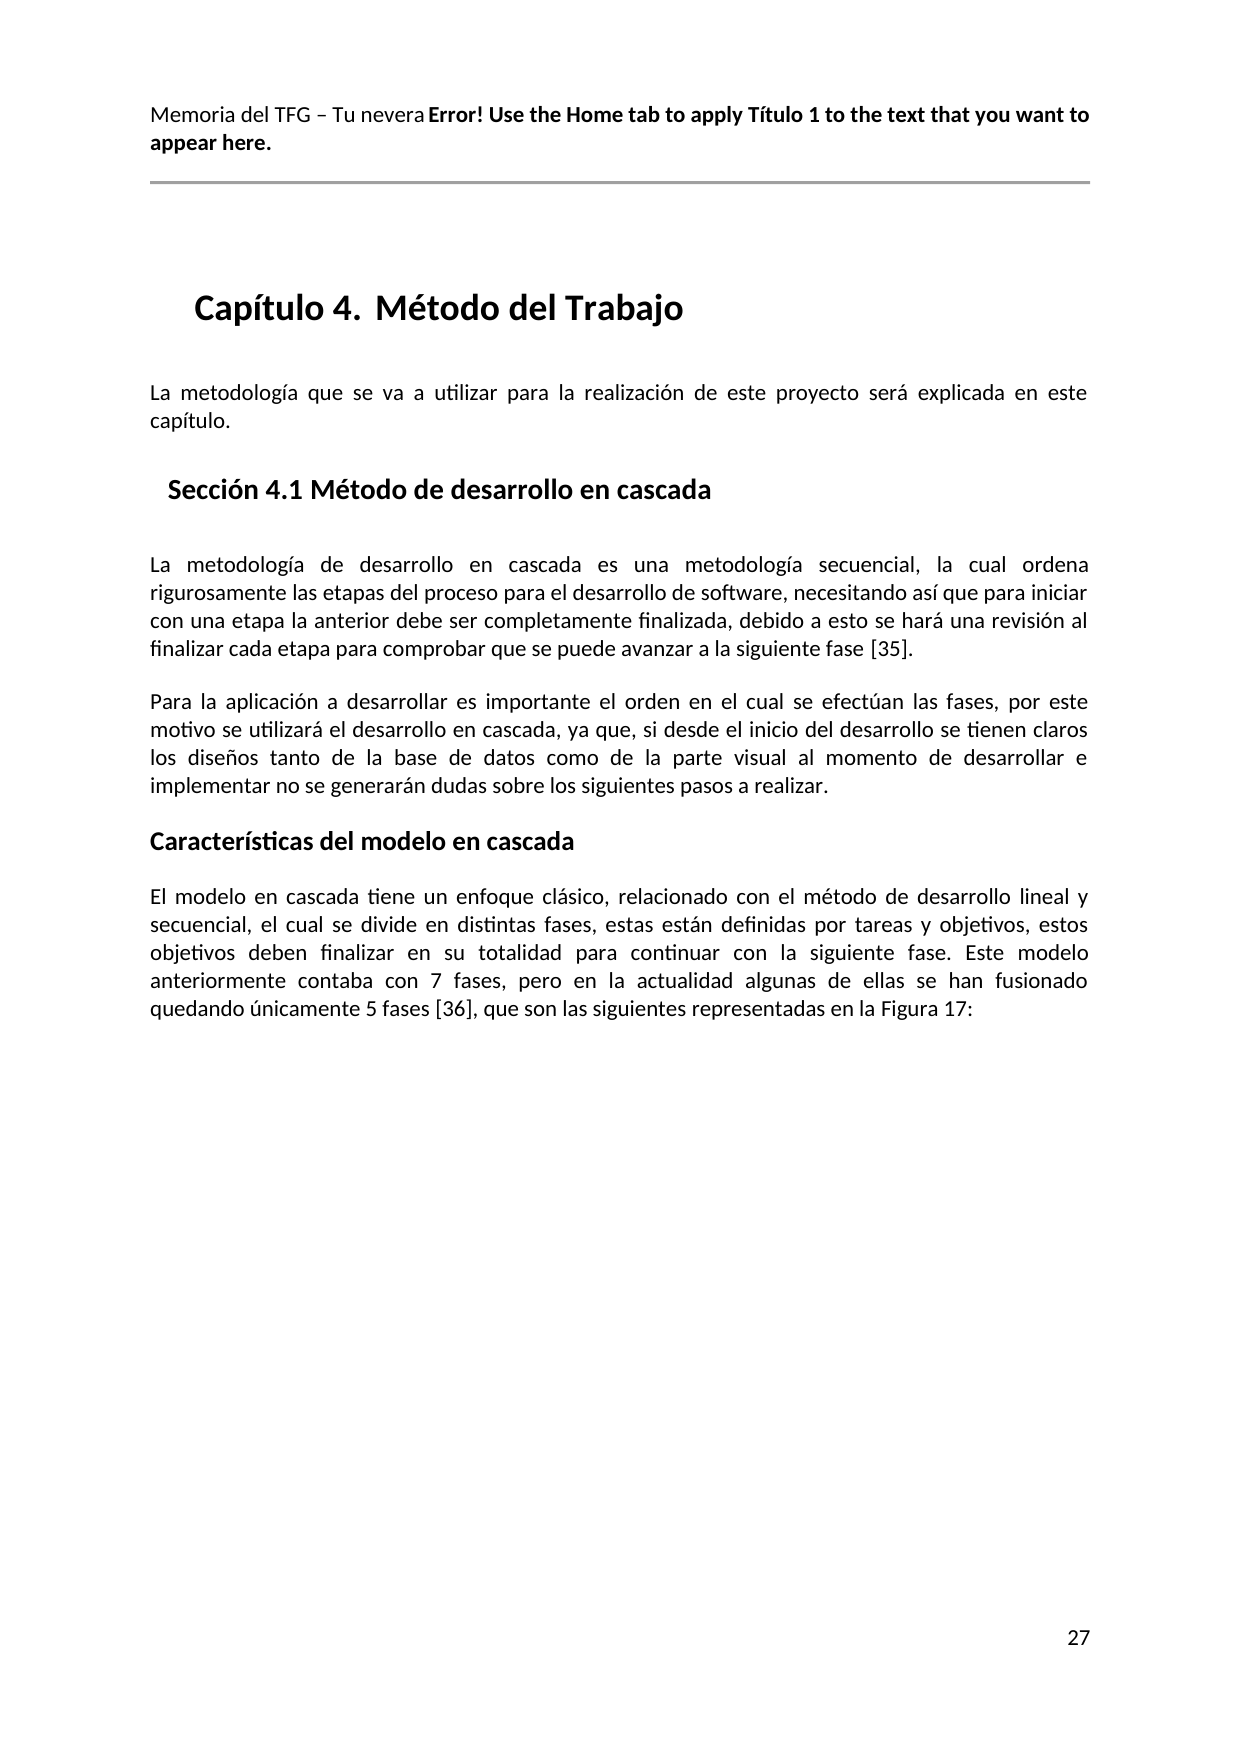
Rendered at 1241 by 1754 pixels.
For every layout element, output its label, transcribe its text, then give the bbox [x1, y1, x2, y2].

subtitle Método de desarrollo en cascada [168, 471, 1090, 507]
text La metodología de desarrollo en cascada es una metodología secuencial, la cual ordena rigurosamente las etapas del proceso para el desarrollo de software, necesitando así que para iniciar con una etapa la anterior debe ser completamente finalizada, debido a esto se hará una revisión al finalizar cada etapa para comprobar que se puede avanzar a la siguiente fase . [150, 550, 1090, 662]
subtitle Método del Trabajo [194, 284, 1090, 330]
text La metodología que se va a utilizar para la realización de este proyecto será explicada en este capítulo. [150, 378, 1090, 434]
text Características del modelo en cascada [150, 824, 1090, 857]
text El modelo en cascada tiene un enfoque clásico, relacionado con el método de desarrollo lineal y secuencial, el cual se divide en distintas fases, estas están definidas por tareas y objetivos, estos objetivos deben finalizar en su totalidad para continuar con la siguiente fase. Este modelo anteriormente contaba con 7 fases, pero en la actualidad algunas de ellas se han fusionado quedando únicamente 5 fases , que son las siguientes representadas en la Figura 17: [150, 882, 1090, 1022]
text Para la aplicación a desarrollar es importante el orden en el cual se efectúan las fases, por este motivo se utilizará el desarrollo en cascada, ya que, si desde el inicio del desarrollo se tienen claros los diseños tanto de la base de datos como de la parte visual al momento de desarrollar e implementar no se generarán dudas sobre los siguientes pasos a realizar. [150, 687, 1090, 799]
